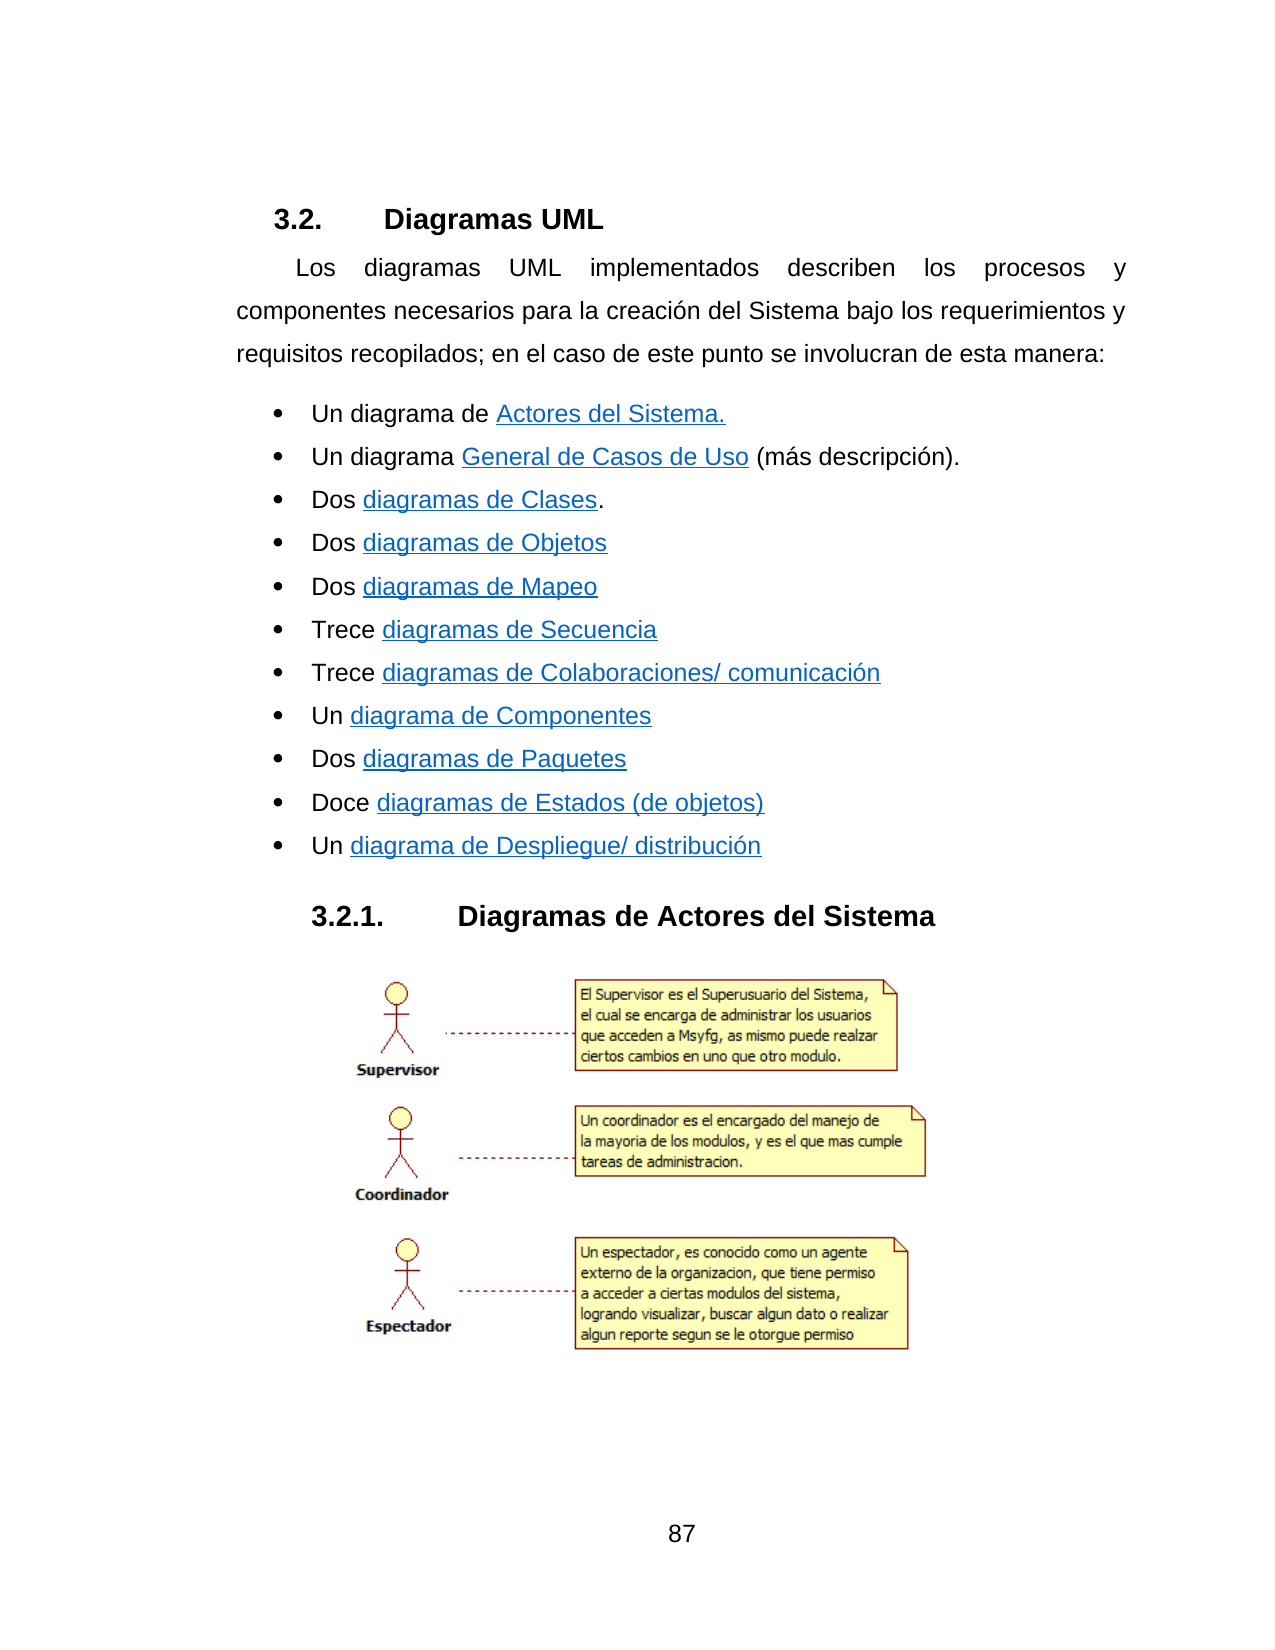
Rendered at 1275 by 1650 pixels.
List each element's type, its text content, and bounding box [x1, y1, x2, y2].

list Un diagrama de Componentes [274, 701, 1127, 730]
list Dos diagramas de Clases. [274, 485, 1127, 514]
list Dos diagramas de Mapeo [274, 571, 1127, 600]
picture [322, 952, 953, 1377]
list Dos diagramas de Objetos [274, 528, 1127, 557]
list Trece diagramas de Colaboraciones/ comunicación [274, 658, 1127, 687]
list Un diagrama de Actores del Sistema. [274, 398, 1127, 427]
subtitle Diagramas de Actores del Sistema [311, 899, 1127, 933]
list Trece diagramas de Secuencia [274, 615, 1127, 643]
text Los diagramas UML implementados describen los procesos y componentes necesarios para la creación del Sistema bajo los requerimientos y requisitos recopilados; en el caso de este punto se involucran de esta manera: [236, 252, 1127, 367]
list Dos diagramas de Paquetes [274, 744, 1127, 773]
subtitle Diagramas UML [274, 202, 1127, 236]
list Un diagrama General de Casos de Uso (más descripción). [274, 442, 1127, 471]
list Doce diagramas de Estados (de objetos) [274, 788, 1127, 816]
list Un diagrama de Despliegue/ distribución [274, 831, 1127, 860]
